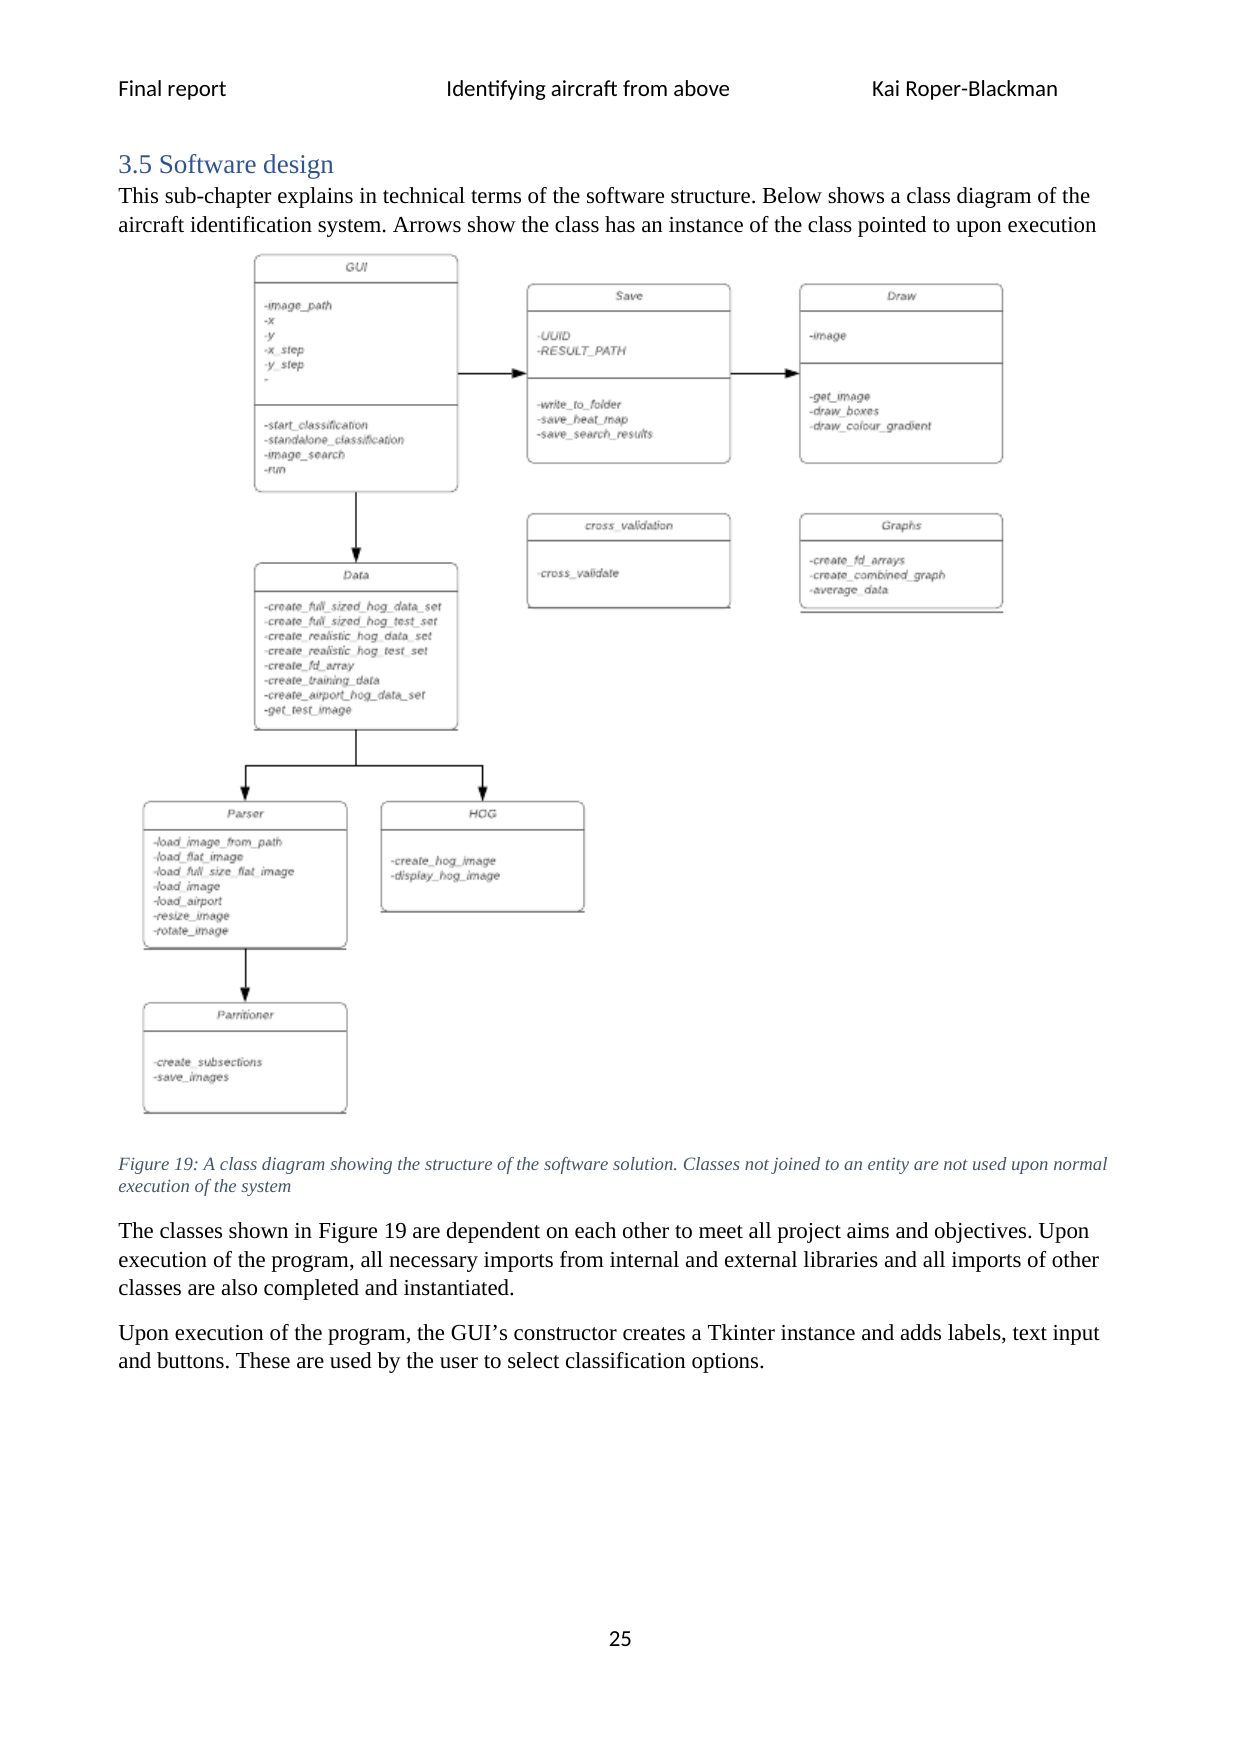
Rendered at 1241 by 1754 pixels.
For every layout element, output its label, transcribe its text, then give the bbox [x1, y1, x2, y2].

text Upon execution of the program, the GUI’s constructor creates a Tkinter instance and adds labels, text input and buttons. These are used by the user to select classification options. [118, 1319, 1122, 1374]
text The classes shown in Figure 19 are dependent on each other to meet all project aims and objectives. Upon execution of the program, all necessary imports from internal and external libraries and all imports of other classes are also completed and instantiated. [118, 1217, 1122, 1300]
text Figure 19: A class diagram showing the structure of the software solution. Classes not joined to an entity are not used upon normal execution of the system [118, 1153, 1122, 1196]
picture [118, 239, 1069, 1135]
subtitle 3.5 Software design [118, 149, 1122, 180]
